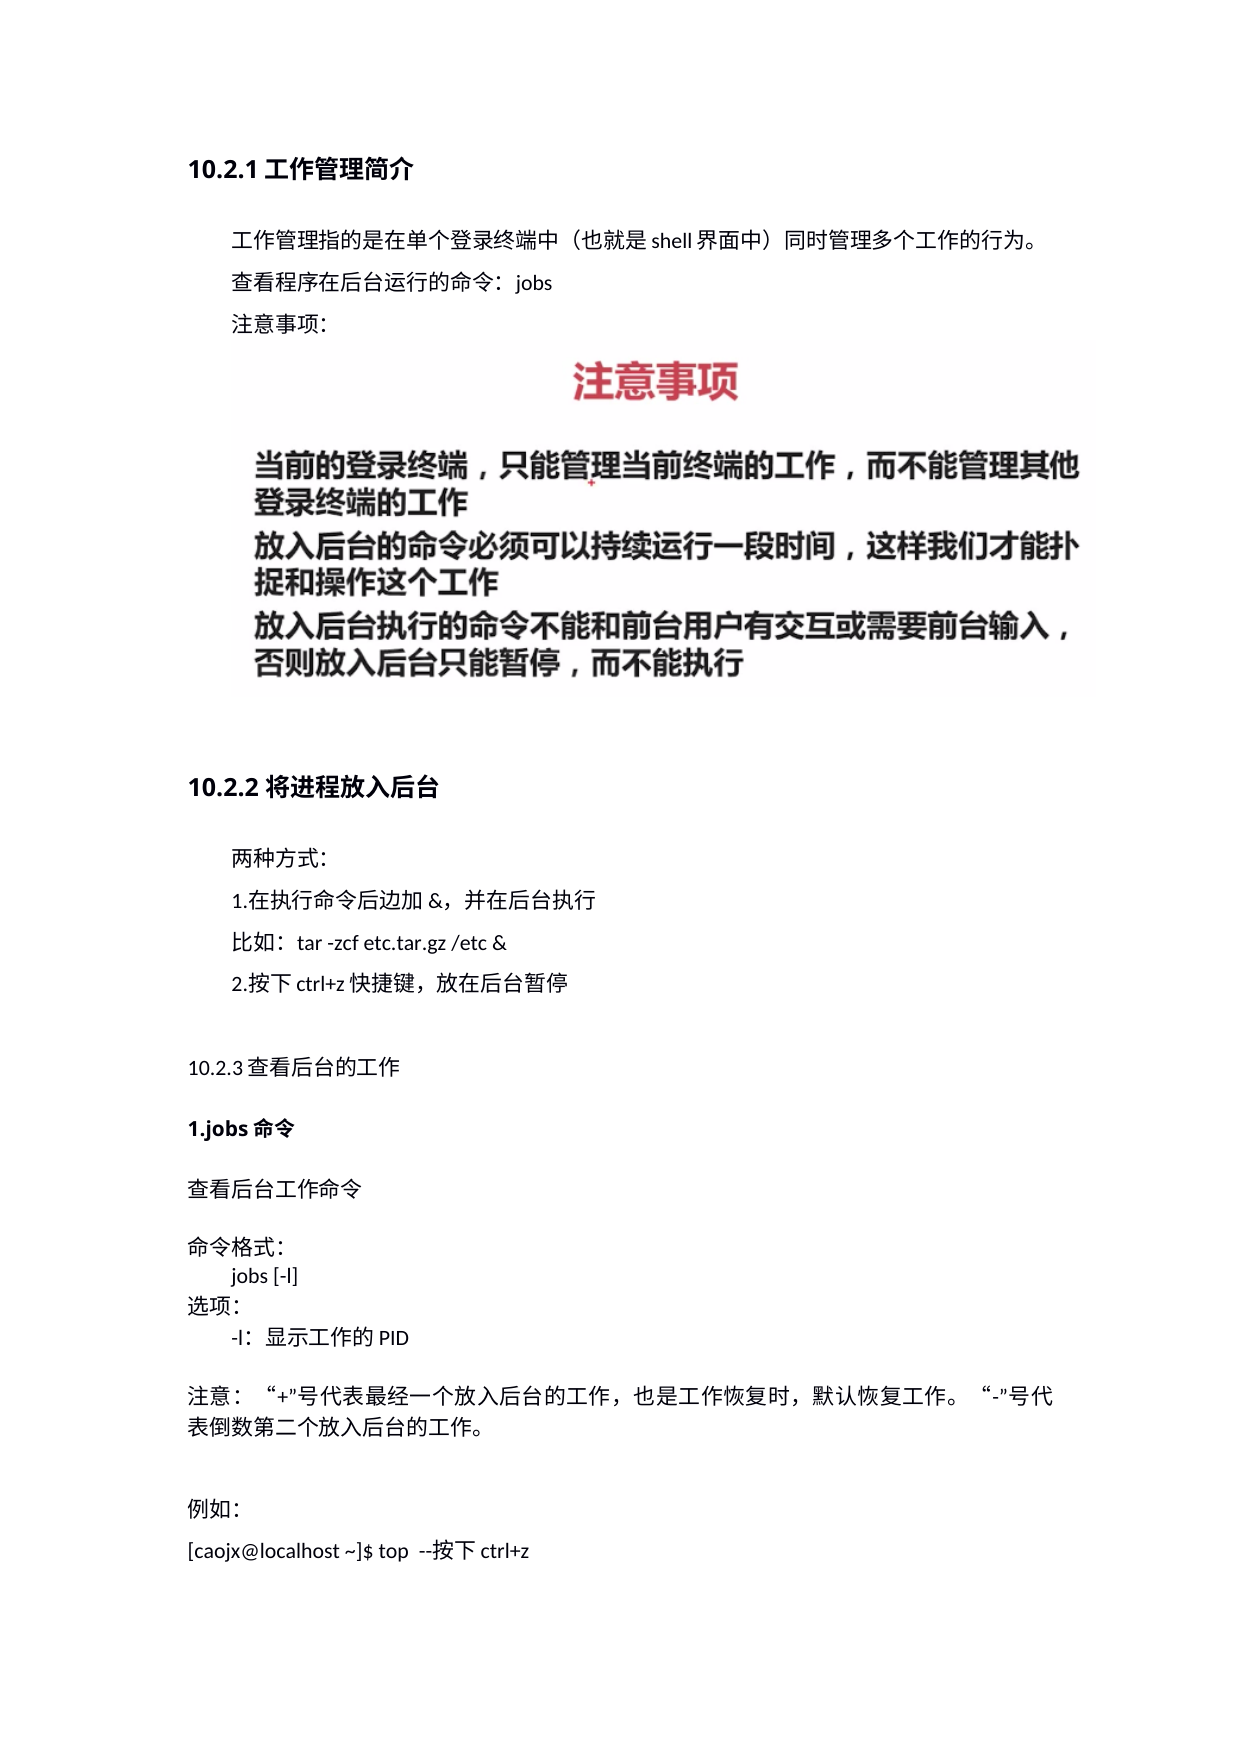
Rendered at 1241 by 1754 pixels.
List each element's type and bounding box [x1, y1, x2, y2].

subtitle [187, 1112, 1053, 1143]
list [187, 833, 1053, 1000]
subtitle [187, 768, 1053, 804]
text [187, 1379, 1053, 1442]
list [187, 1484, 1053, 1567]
picture [231, 340, 1096, 697]
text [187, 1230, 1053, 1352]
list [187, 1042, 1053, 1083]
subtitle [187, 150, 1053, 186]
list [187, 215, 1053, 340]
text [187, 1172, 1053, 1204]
